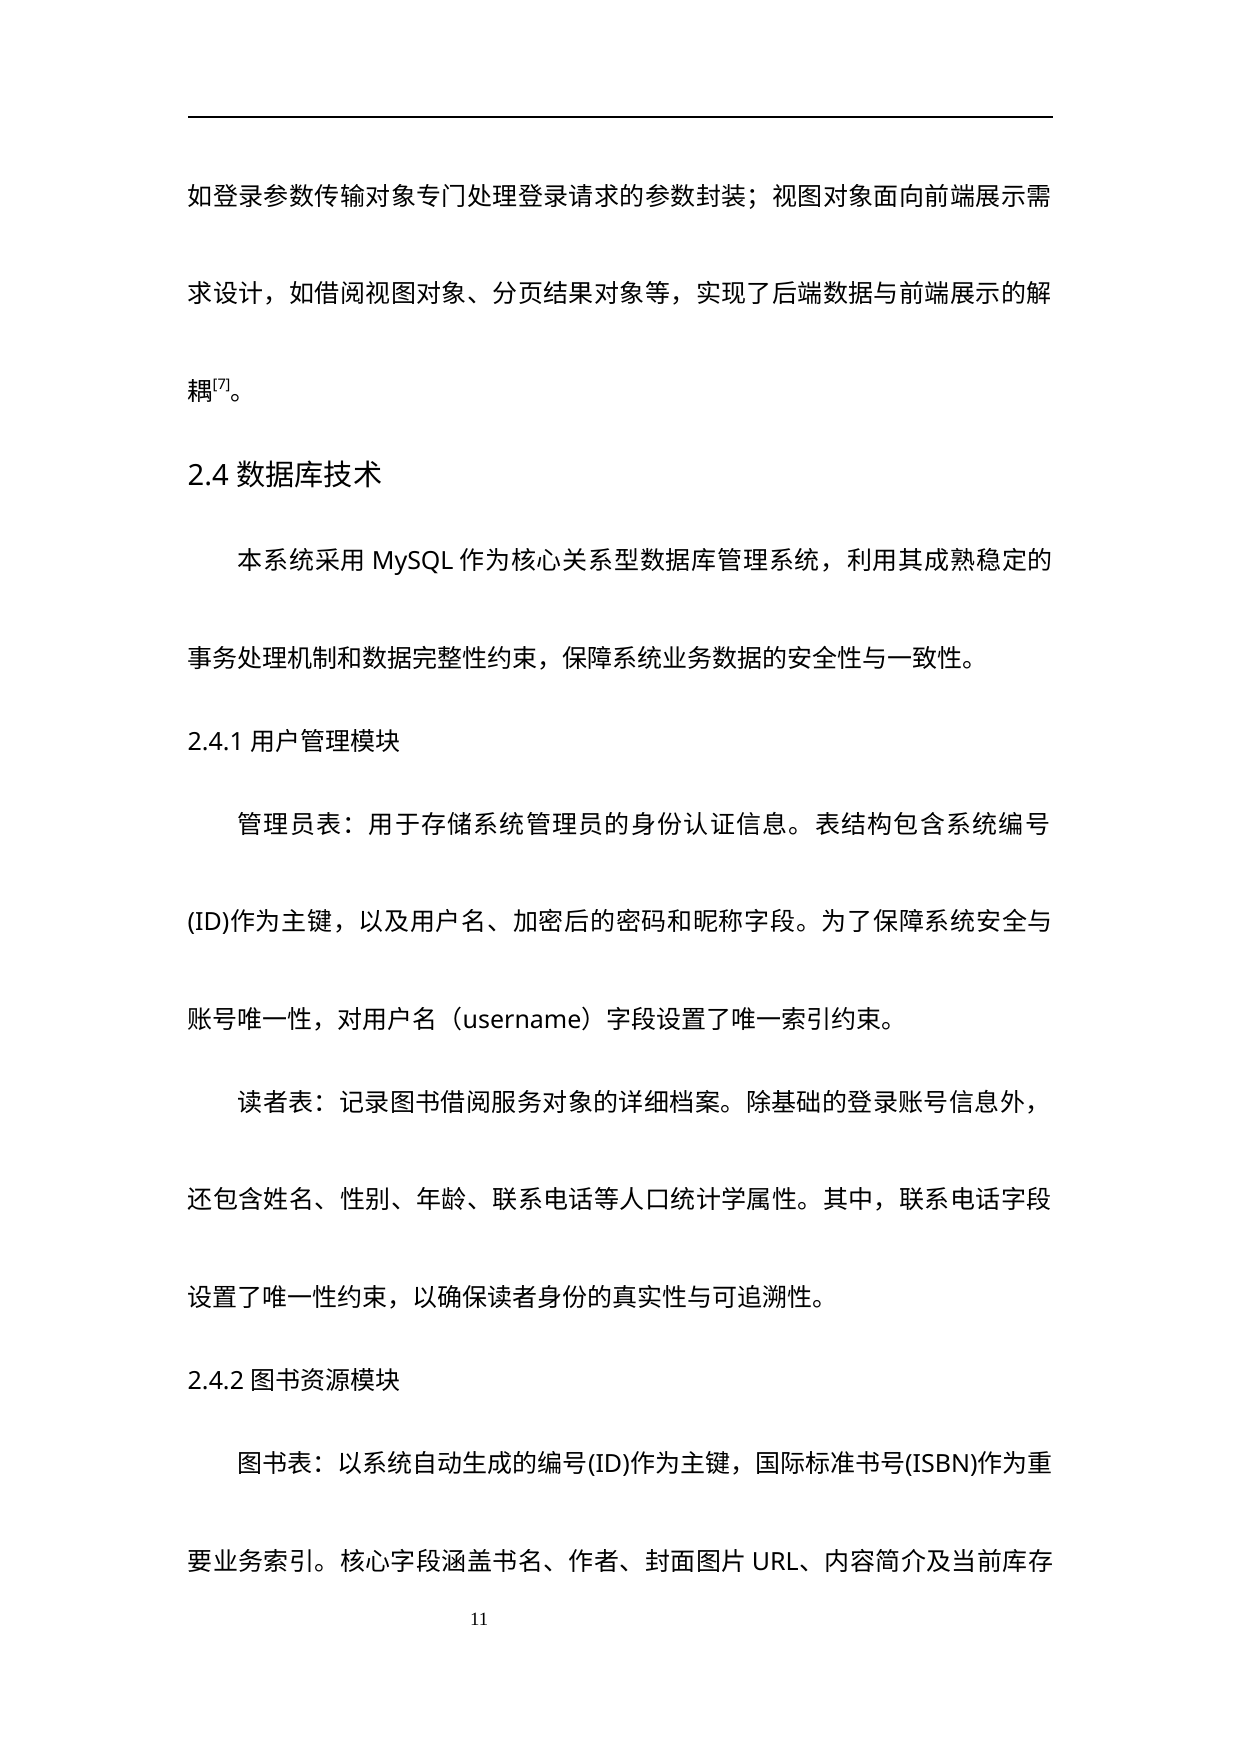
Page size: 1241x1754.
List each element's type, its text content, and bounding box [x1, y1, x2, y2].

text 2.4.1 用户管理模块 [187, 707, 1053, 772]
text 本系统采用MySQL作为核心关系型数据库管理系统，利用其成熟稳定的事务处理机制和数据完整性约束，保障系统业务数据的安全性与一致性。 [187, 526, 1053, 689]
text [187, 162, 1053, 422]
text 2.4.2 图书资源模块 [187, 1346, 1053, 1411]
text 读者表：记录图书借阅服务对象的详细档案。除基础的登录账号信息外，还包含姓名、性别、年龄、联系电话等人口统计学属性。其中，联系电话字段设置了唯一性约束，以确保读者身份的真实性与可追溯性。 [187, 1068, 1053, 1328]
text 管理员表：用于存储系统管理员的身份认证信息。表结构包含系统编号(ID)作为主键，以及用户名、加密后的密码和昵称字段。为了保障系统安全与账号唯一性，对用户名（username）字段设置了唯一索引约束。 [187, 790, 1053, 1050]
text 2.4 数据库技术 [187, 440, 1053, 505]
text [187, 1429, 1053, 1592]
